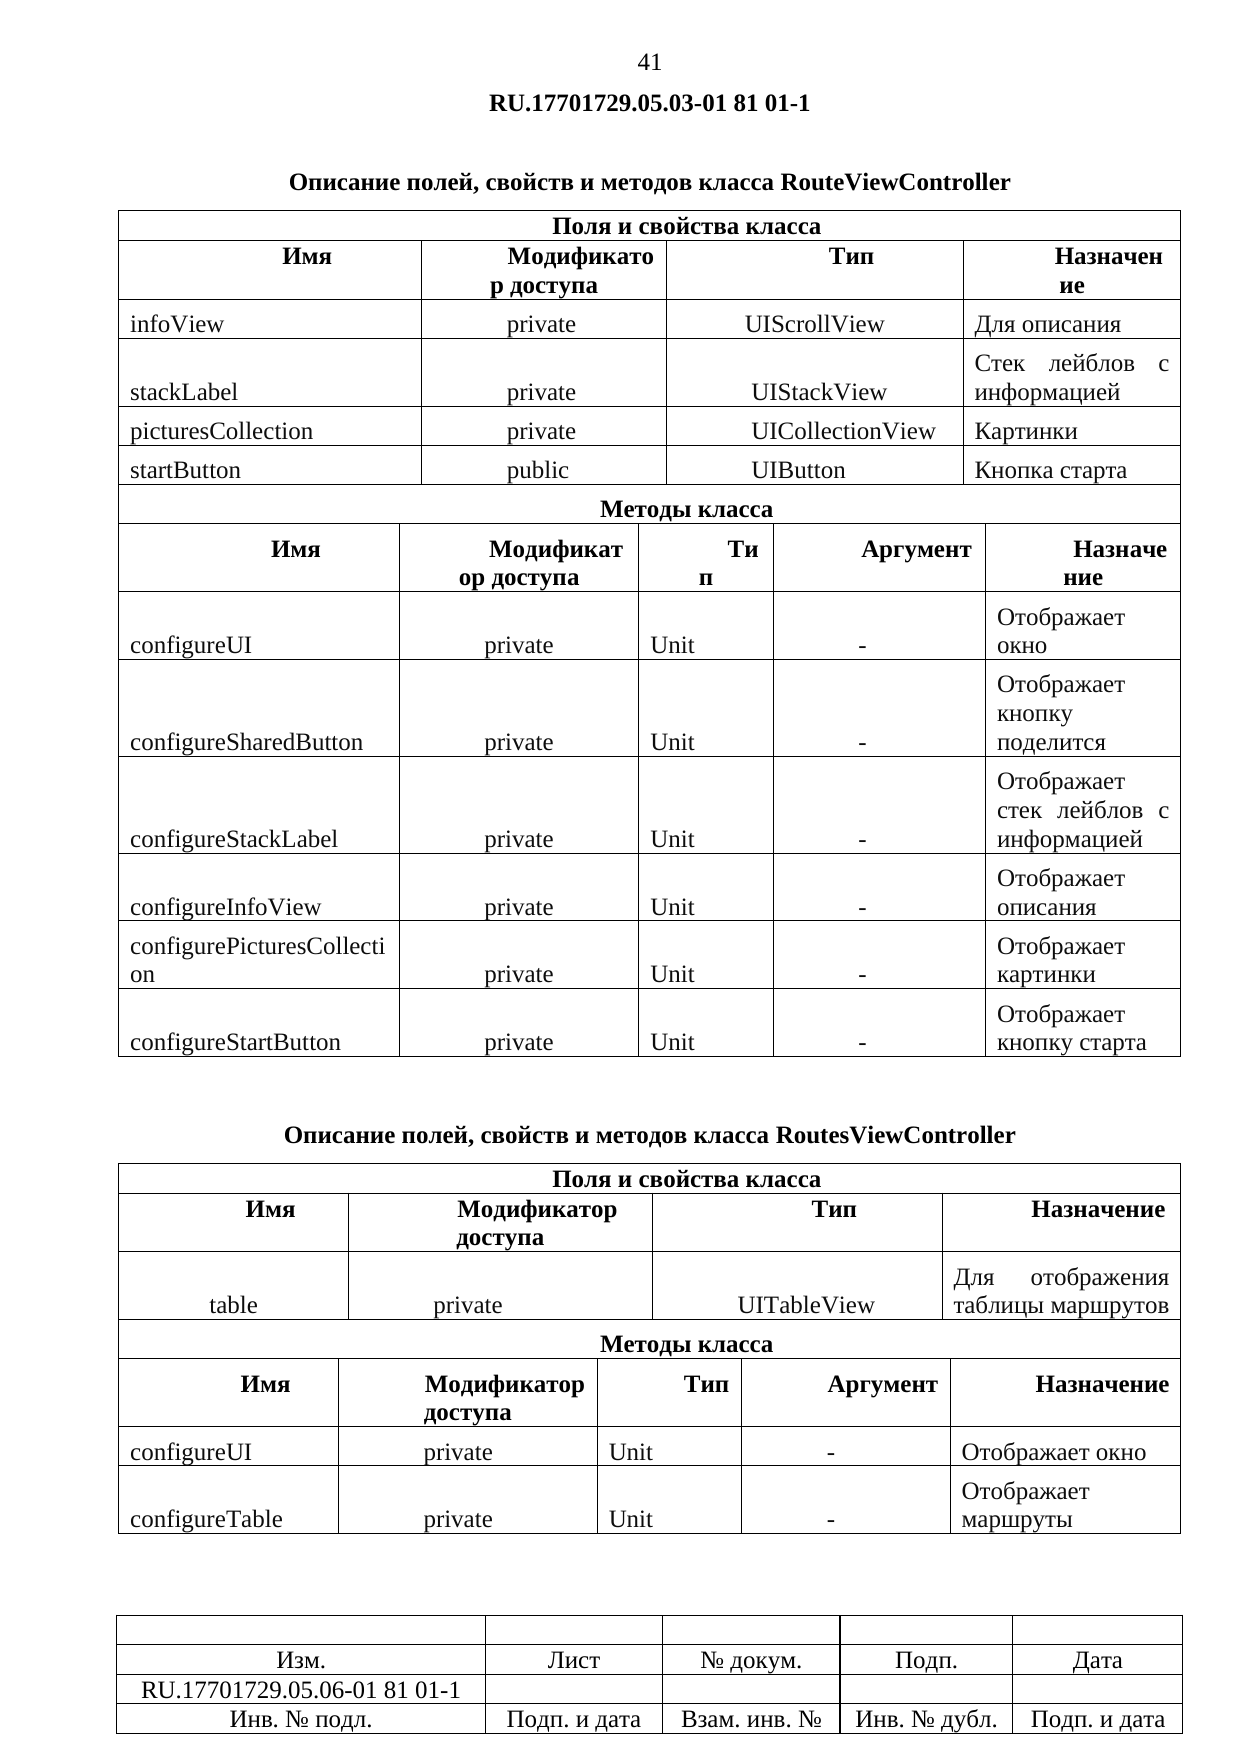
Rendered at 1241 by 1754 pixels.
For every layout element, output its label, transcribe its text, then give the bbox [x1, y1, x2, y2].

table_cell private [400, 921, 638, 988]
table_cell - [774, 660, 985, 756]
table_cell - [774, 989, 985, 1056]
table_cell configureUI [119, 592, 399, 659]
table_cell table [119, 1252, 348, 1319]
table_cell configureStackLabel [119, 757, 399, 852]
table_cell Имя [119, 524, 399, 591]
table_cell Модификатор доступа [422, 241, 666, 299]
table_cell UIButton [667, 446, 963, 484]
table_cell private [349, 1252, 652, 1319]
table_cell Методы класса [119, 485, 1180, 523]
table_cell UICollectionView [667, 407, 963, 445]
table_cell Модификатор доступа [349, 1194, 652, 1251]
table_cell configureUI [119, 1427, 338, 1465]
table_cell startButton [119, 446, 421, 484]
table_cell Отображает окно [986, 592, 1180, 659]
table_cell UIStackView [667, 339, 963, 406]
table_cell Unit [639, 921, 773, 988]
table_cell Тип [598, 1359, 741, 1426]
table_cell Модификатор доступа [339, 1359, 597, 1426]
table_cell Методы класса [119, 1320, 1180, 1358]
table_cell private [400, 989, 638, 1056]
table_cell Для отображения таблицы маршрутов [943, 1252, 1180, 1319]
table_cell Тип [653, 1194, 942, 1251]
table_cell Отображает кнопку старта [986, 989, 1180, 1056]
table_cell Имя [119, 1194, 348, 1251]
table_cell Стек лейблов с информацией [964, 339, 1180, 406]
table_cell infoView [119, 300, 421, 338]
table_cell Тип [639, 524, 773, 591]
table_header Поля и свойства класса [119, 211, 1180, 240]
table_cell private [422, 300, 666, 338]
table_cell Отображает кнопку поделится [986, 660, 1180, 756]
table_cell - [774, 854, 985, 920]
text Описание полей, свойств и методов класса RoutesViewController [118, 1120, 1181, 1148]
text Описание полей, свойств и методов класса RouteViewController [118, 167, 1181, 196]
table_cell private [400, 854, 638, 920]
table_cell - [774, 757, 985, 852]
table_header Поля и свойства класса [119, 1164, 1180, 1193]
table_cell - [774, 921, 985, 988]
table_cell - [774, 592, 985, 659]
table_cell private [400, 757, 638, 852]
table_cell private [339, 1466, 597, 1533]
table_cell configureStartButton [119, 989, 399, 1056]
table_cell Отображает окно [951, 1427, 1180, 1465]
table_cell Unit [639, 592, 773, 659]
table_cell Отображает маршруты [951, 1466, 1180, 1533]
table_cell configureInfoView [119, 854, 399, 920]
table_cell private [339, 1427, 597, 1465]
table_cell configureTable [119, 1466, 338, 1533]
table_cell Тип [667, 241, 963, 299]
table_cell - [742, 1427, 950, 1465]
table_cell Назначение [951, 1359, 1180, 1426]
table_cell Для описания [964, 300, 1180, 338]
table_cell configureSharedButton [119, 660, 399, 756]
table_cell Назначение [943, 1194, 1180, 1251]
table_cell private [400, 592, 638, 659]
table_cell Unit [639, 660, 773, 756]
table_cell Имя [119, 241, 421, 299]
table_cell Имя [119, 1359, 338, 1426]
table_cell Unit [639, 854, 773, 920]
table_cell Unit [598, 1427, 741, 1465]
table_cell Назначение [964, 241, 1180, 299]
table_cell - [742, 1466, 950, 1533]
table_cell Unit [598, 1466, 741, 1533]
table_cell Аргумент [742, 1359, 950, 1426]
table_cell Картинки [964, 407, 1180, 445]
table_cell UITableView [653, 1252, 942, 1319]
table_cell private [400, 660, 638, 756]
table_cell Назначение [986, 524, 1180, 591]
table_cell private [422, 339, 666, 406]
table_cell UIScrollView [667, 300, 963, 338]
table_cell private [422, 407, 666, 445]
table_cell Unit [639, 757, 773, 852]
table_cell stackLabel [119, 339, 421, 406]
table_cell Аргумент [774, 524, 985, 591]
table_cell configurePicturesCollection [119, 921, 399, 988]
table_cell Отображает описания [986, 854, 1180, 920]
table_cell Отображает стек лейблов с информацией [986, 757, 1180, 852]
table_cell public [422, 446, 666, 484]
table_cell picturesCollection [119, 407, 421, 445]
table_cell Отображает картинки [986, 921, 1180, 988]
table_cell Кнопка старта [964, 446, 1180, 484]
table_cell Unit [639, 989, 773, 1056]
table_cell Модификатор доступа [400, 524, 638, 591]
